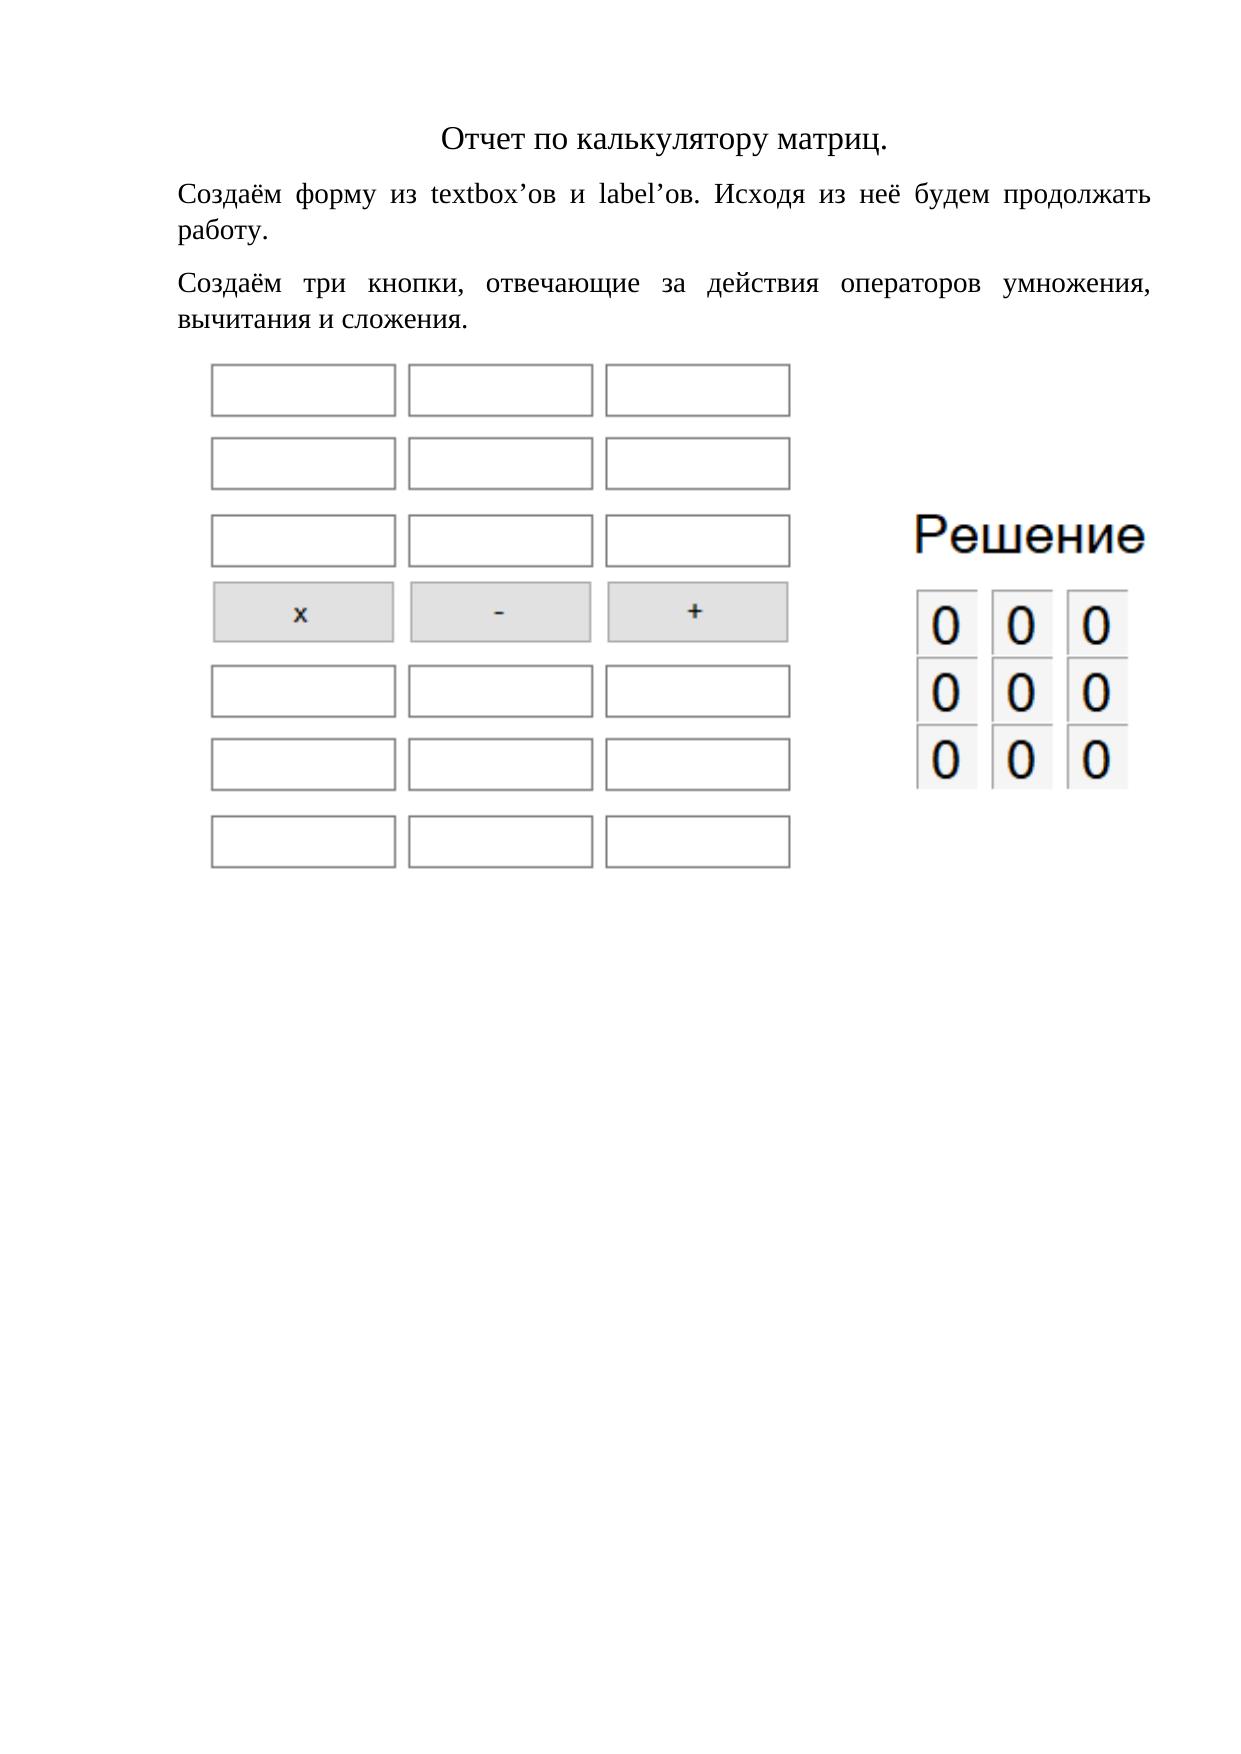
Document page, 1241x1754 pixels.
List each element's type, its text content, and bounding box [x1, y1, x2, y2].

text Отчет по калькулятору матриц. [177, 118, 1152, 156]
picture [177, 354, 1154, 931]
text Создаём три кнопки, отвечающие за действия операторов умножения, вычитания и сложения. [177, 265, 1152, 335]
text Создаём форму из textbox’ов и label’ов. Исходя из неё будем продолжать работу. [177, 176, 1152, 246]
